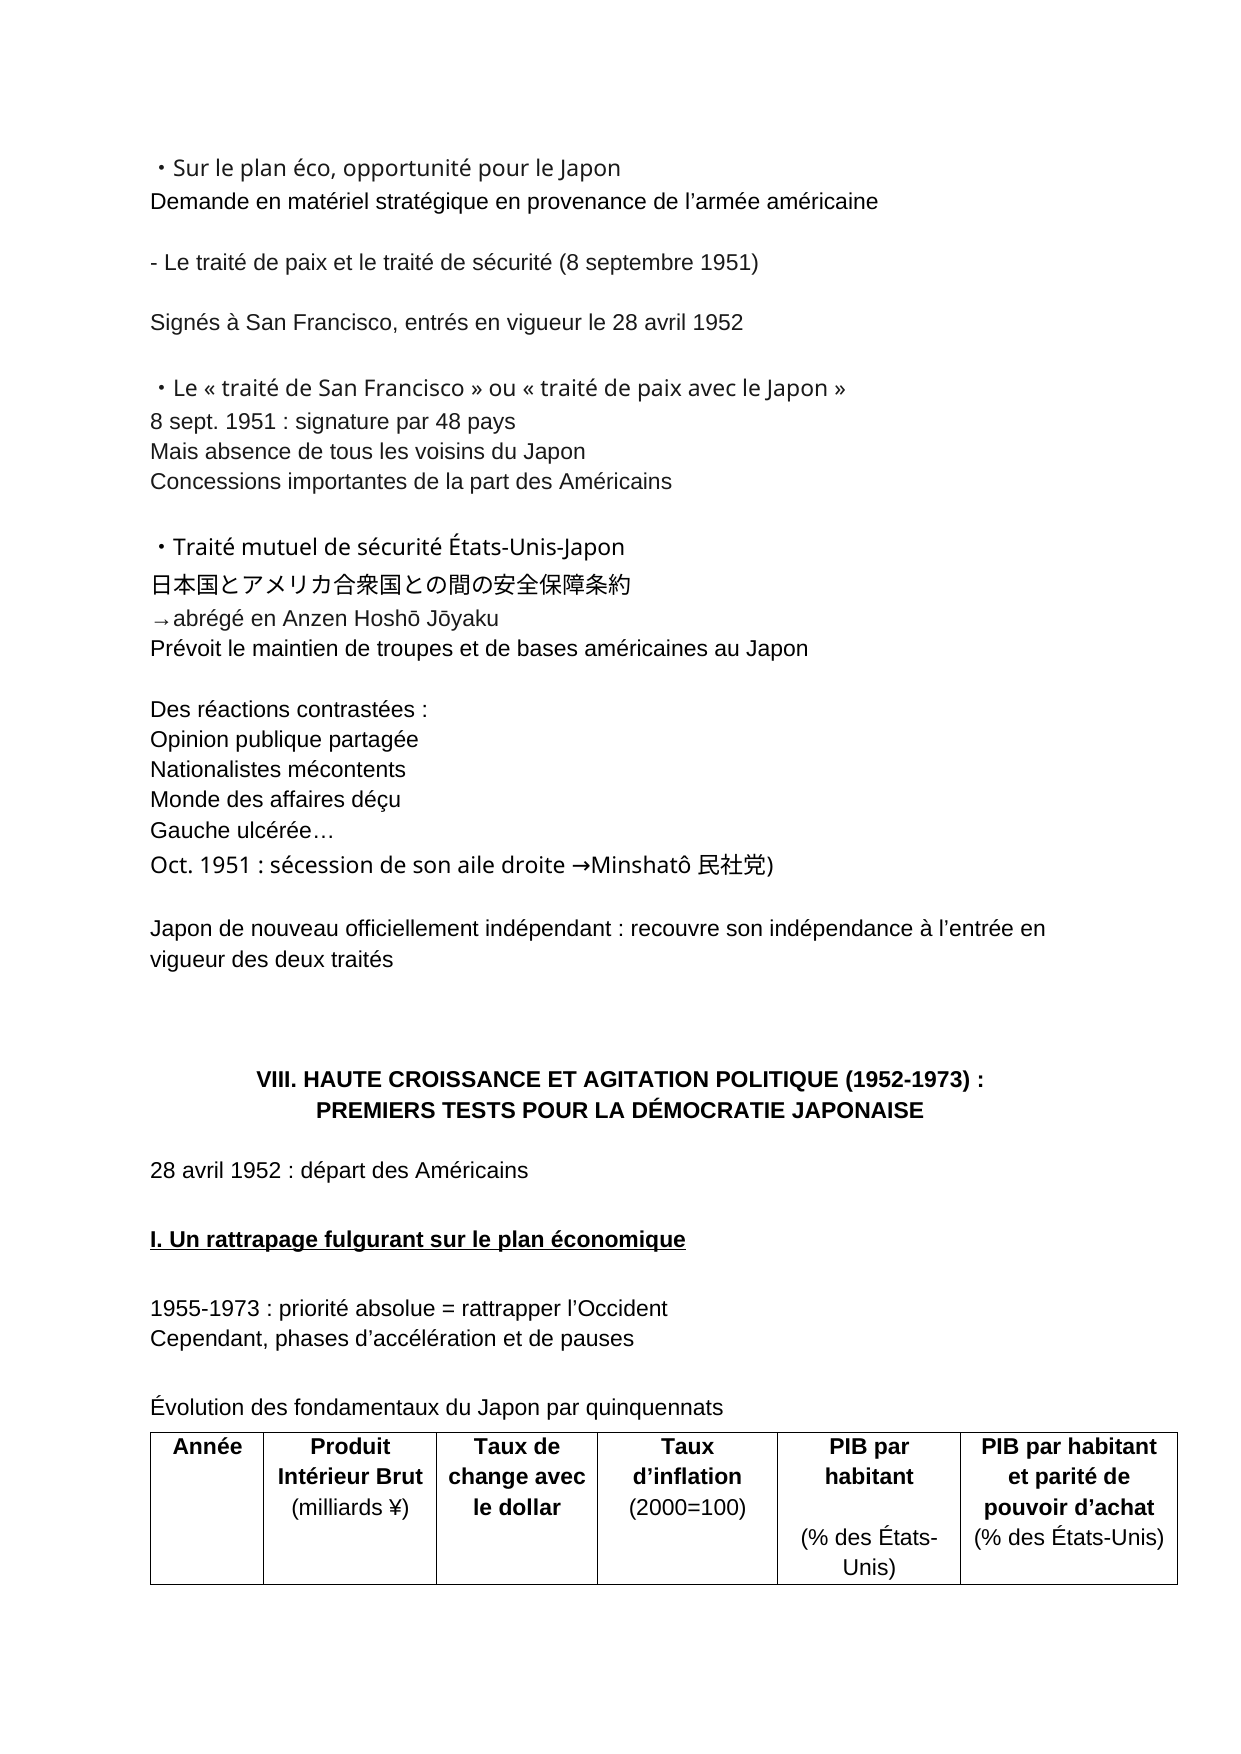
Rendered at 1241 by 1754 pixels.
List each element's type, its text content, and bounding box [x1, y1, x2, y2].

table_header PIB par habitant (% des États-Unis) [778, 1433, 960, 1584]
text Demande en matériel stratégique en provenance de l’armée américaine [150, 188, 1090, 215]
text Gauche ulcérée… [150, 817, 1090, 843]
text Signés à San Francisco, entrés en vigueur le 28 avril 1952 [150, 309, 1090, 336]
text Cependant, phases d’accélération et de pauses [150, 1325, 1090, 1351]
table_header Taux d’inflation (2000=100) [598, 1433, 777, 1584]
table_header PIB par habitant et parité de pouvoir d’achat (% des États-Unis) [961, 1433, 1177, 1584]
table_header Taux de change avec le dollar [437, 1433, 597, 1584]
text - Le traité de paix et le traité de sécurité (8 septembre 1951) [150, 249, 1090, 275]
text Évolution des fondamentaux du Japon par quinquennats [150, 1393, 1090, 1420]
text Nationalistes mécontents [150, 756, 1090, 783]
text Oct. 1951 : sécession de son aile droite →Minshatô 民社党) [150, 847, 1090, 880]
table_header Année [151, 1433, 263, 1584]
text 28 avril 1952 : départ des Américains [150, 1157, 1090, 1183]
table_header Produit Intérieur Brut (milliards ¥) [264, 1433, 436, 1584]
text ・Sur le plan éco, opportunité pour le Japon [150, 150, 1090, 183]
text →abrégé en Anzen Hoshō Jōyaku [150, 605, 1090, 632]
text Mais absence de tous les voisins du Japon [150, 438, 1090, 464]
text Monde des affaires déçu [150, 786, 1090, 813]
text ・Le « traité de San Francisco » ou « traité de paix avec le Japon » [150, 369, 1090, 403]
text Japon de nouveau officiellement indépendant : recouvre son indépendance à l’entrée en vigueur des deux traités [150, 915, 1090, 972]
text 日本国とアメリカ合衆国との間の安全保障条約 [150, 567, 1090, 600]
text Concessions importantes de la part des Américains [150, 468, 1090, 495]
text I. Un rattrapage fulgurant sur le plan économique [150, 1226, 1090, 1252]
text ・Traité mutuel de sécurité États-Unis-Japon [150, 529, 1090, 562]
text Des réactions contrastées : [150, 696, 1090, 722]
text Opinion publique partagée [150, 726, 1090, 752]
text 1955-1973 : priorité absolue = rattrapper l’Occident [150, 1294, 1090, 1321]
text PREMIERS TESTS POUR LA DÉMOCRATIE JAPONAISE [150, 1097, 1090, 1123]
text Prévoit le maintien de troupes et de bases américaines au Japon [150, 635, 1090, 662]
text 8 sept. 1951 : signature par 48 pays [150, 408, 1090, 434]
text VIII. HAUTE CROISSANCE ET AGITATION POLITIQUE (1952-1973) : [150, 1066, 1090, 1093]
